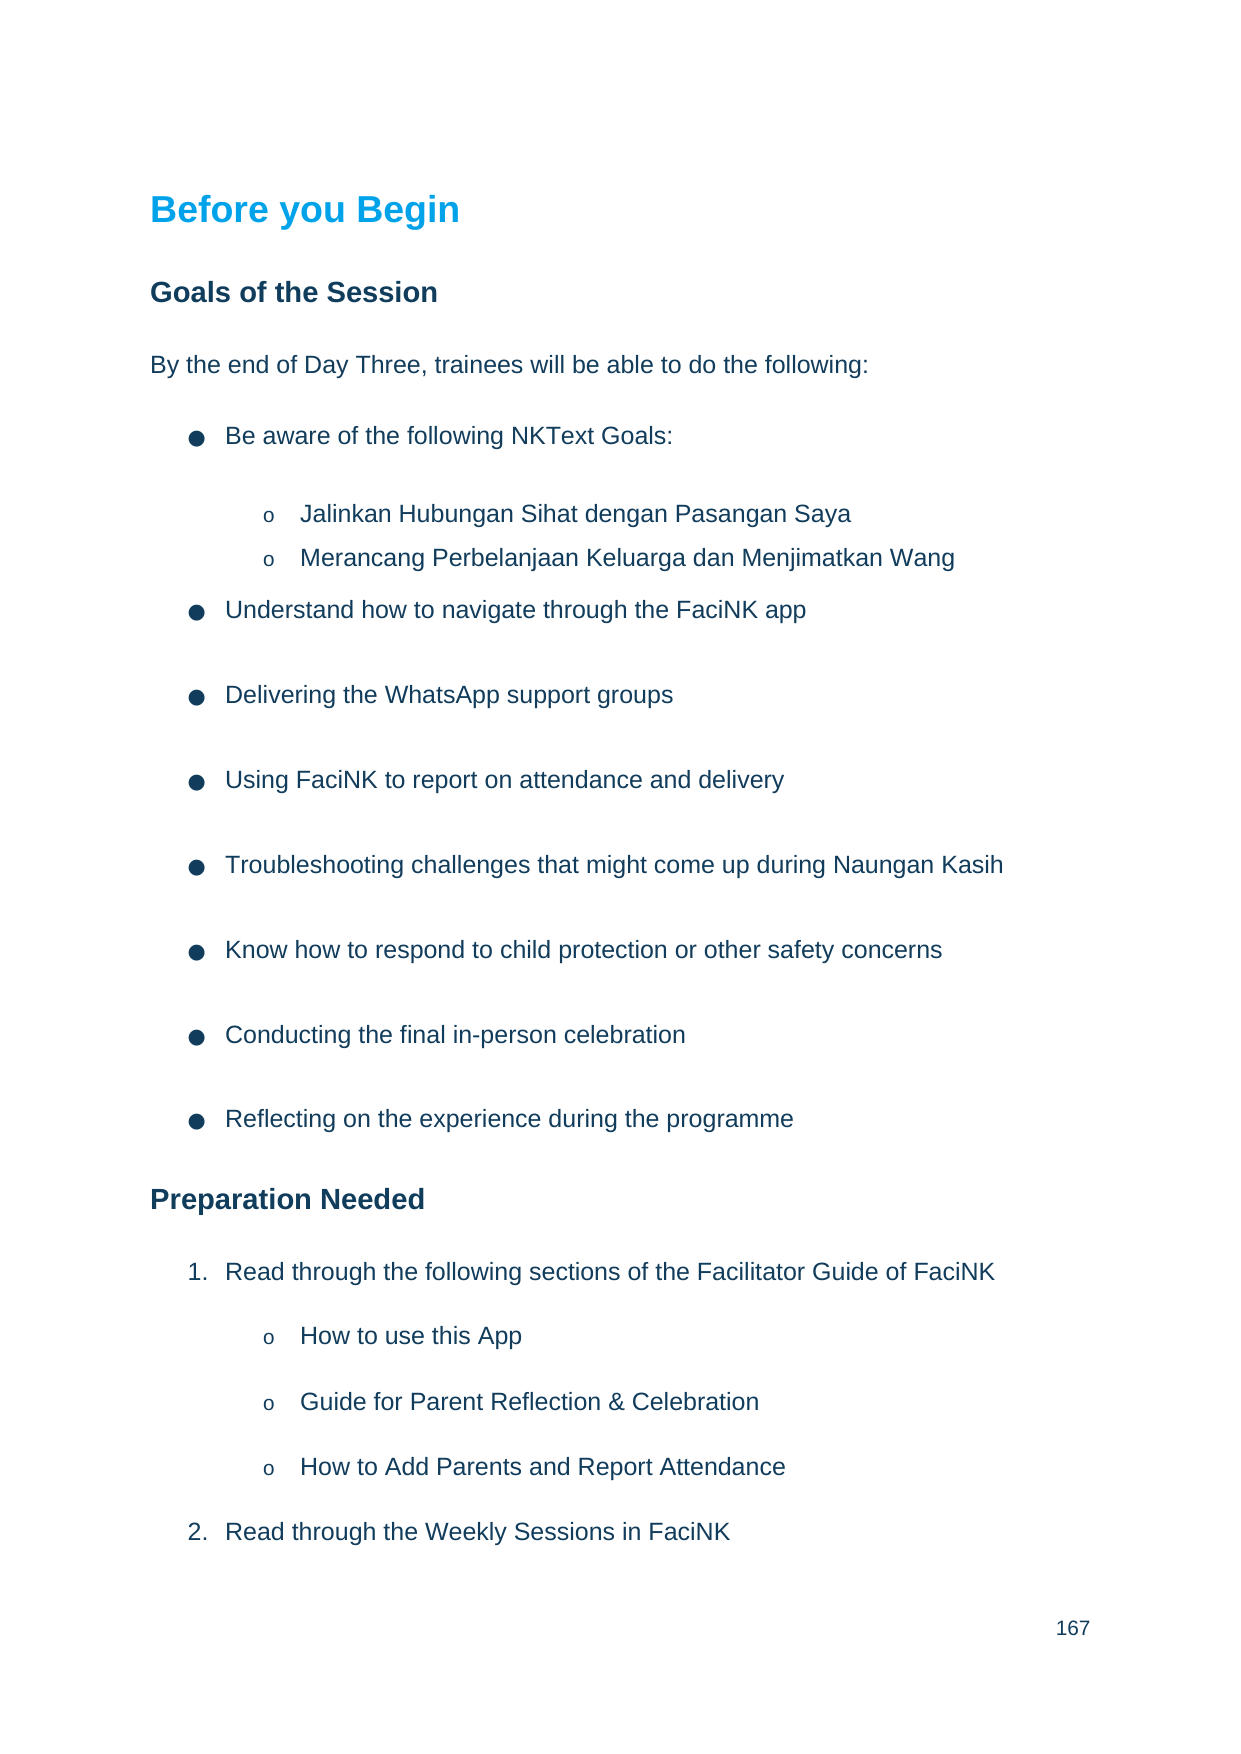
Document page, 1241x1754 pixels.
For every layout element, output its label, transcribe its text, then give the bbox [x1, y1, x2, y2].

list Read through the Weekly Sessions in FaciNK [187, 1517, 1090, 1546]
list Guide for Parent Reflection & Celebration [262, 1387, 1090, 1416]
list Understand how to navigate through the FaciNK app [187, 588, 1090, 630]
list Merancang Perbelanjaan Keluarga dan Menjimatkan Wang [262, 543, 1090, 573]
list Conducting the final in-person celebration [187, 1012, 1090, 1055]
list Reflecting on the experience during the programme [187, 1097, 1090, 1140]
list Using FaciNK to report on attendance and delivery [187, 757, 1090, 800]
text By the end of Day Three, trainees will be able to do the following: [150, 350, 1090, 379]
subtitle Before you Begin [150, 187, 1090, 231]
list Read through the following sections of the Facilitator Guide of FaciNK [187, 1257, 1090, 1286]
list Jalinkan Hubungan Sihat dengan Pasangan Saya [262, 499, 1090, 528]
list Delivering the WhatsApp support groups [187, 673, 1090, 715]
subtitle Preparation Needed [150, 1182, 1090, 1216]
list Be aware of the following NKText Goals: [187, 414, 1090, 457]
list Know how to respond to child protection or other safety concerns [187, 927, 1090, 970]
list Troubleshooting challenges that might come up during Naungan Kasih [187, 842, 1090, 885]
list How to Add Parents and Report Attendance [262, 1452, 1090, 1482]
subtitle Goals of the Session [150, 274, 1090, 308]
list How to use this App [262, 1321, 1090, 1351]
